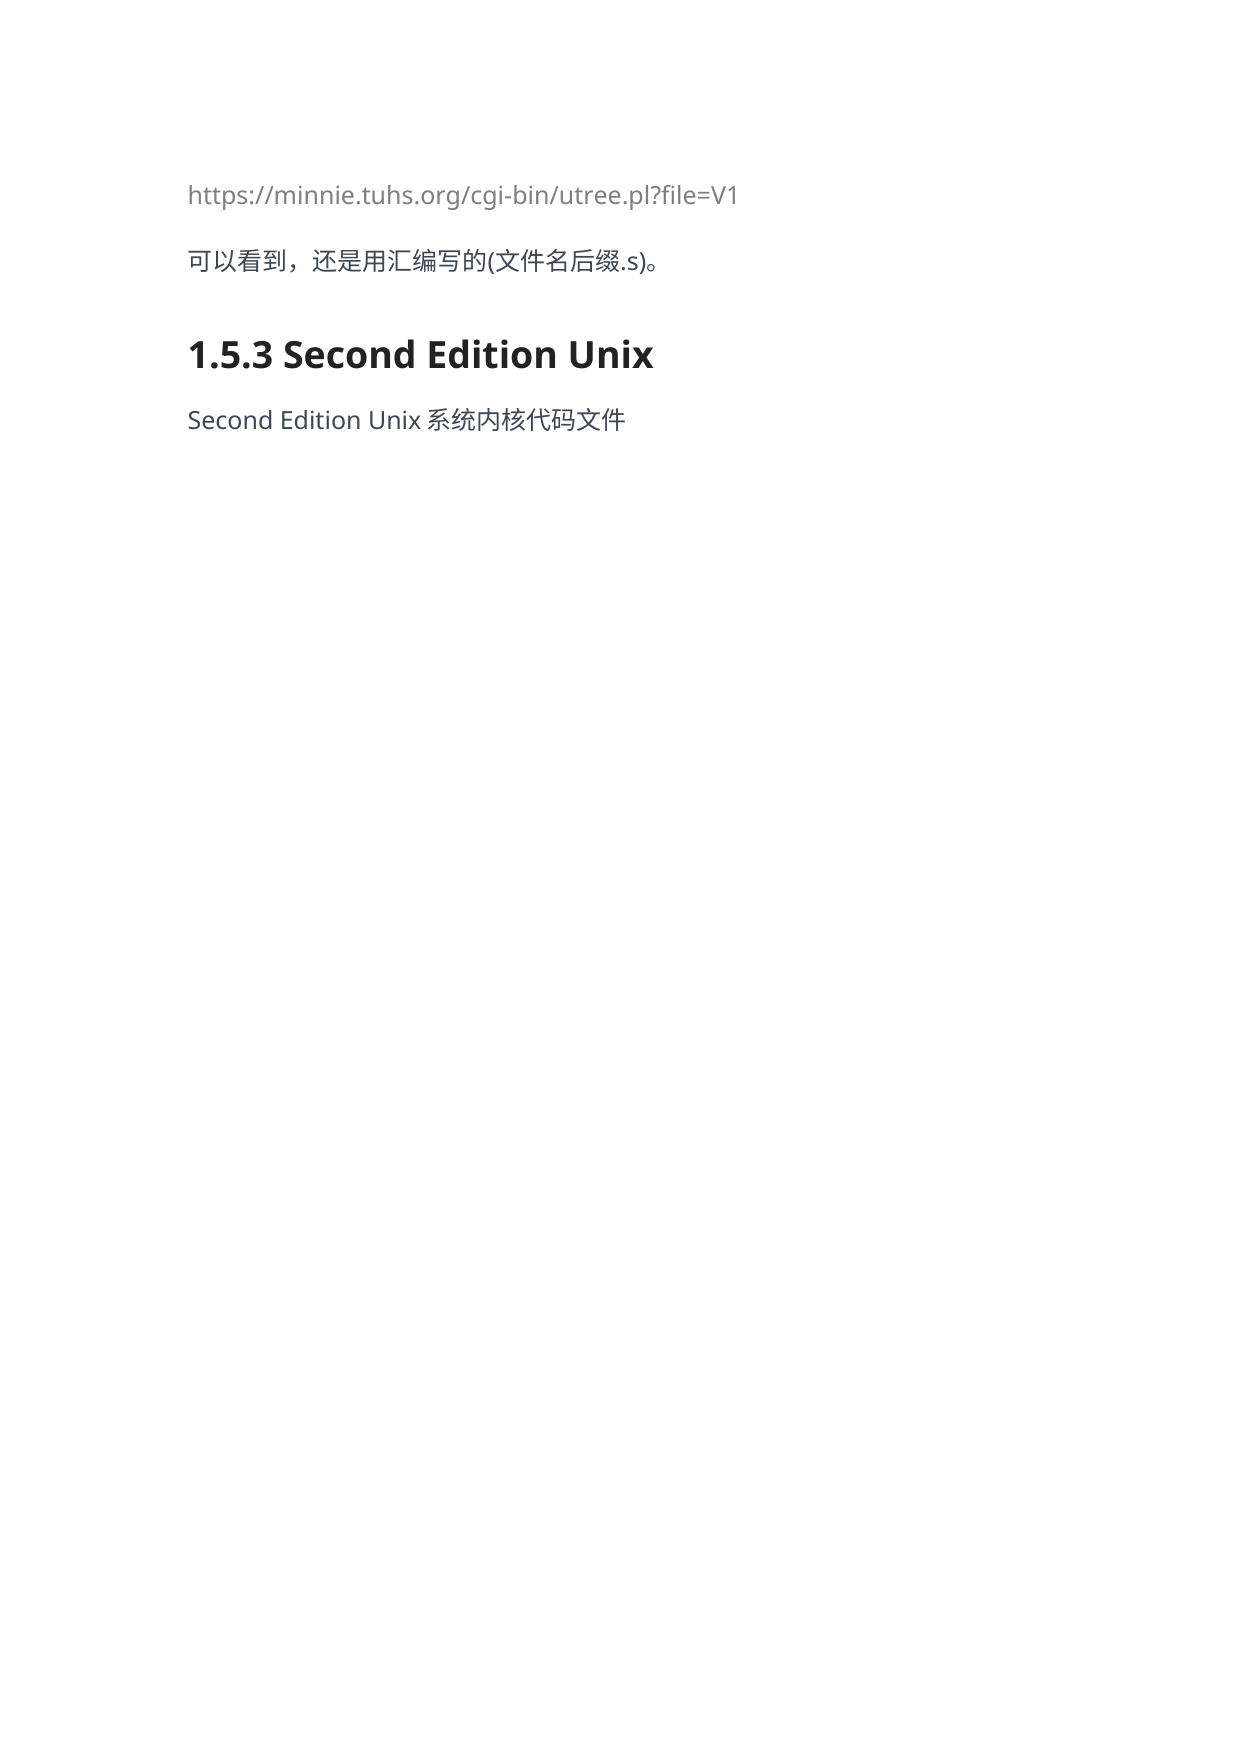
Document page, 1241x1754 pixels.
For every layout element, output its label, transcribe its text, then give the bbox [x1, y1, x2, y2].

text 可以看到，还是用汇编写的(文件名后缀.s)。 [187, 227, 1053, 292]
text 1.5.3 Second Edition Unix [187, 321, 1053, 386]
text https://minnie.tuhs.org/cgi-bin/utree.pl?file=V1 [187, 162, 1053, 227]
text Second Edition Unix系统内核代码文件 [187, 386, 1053, 451]
